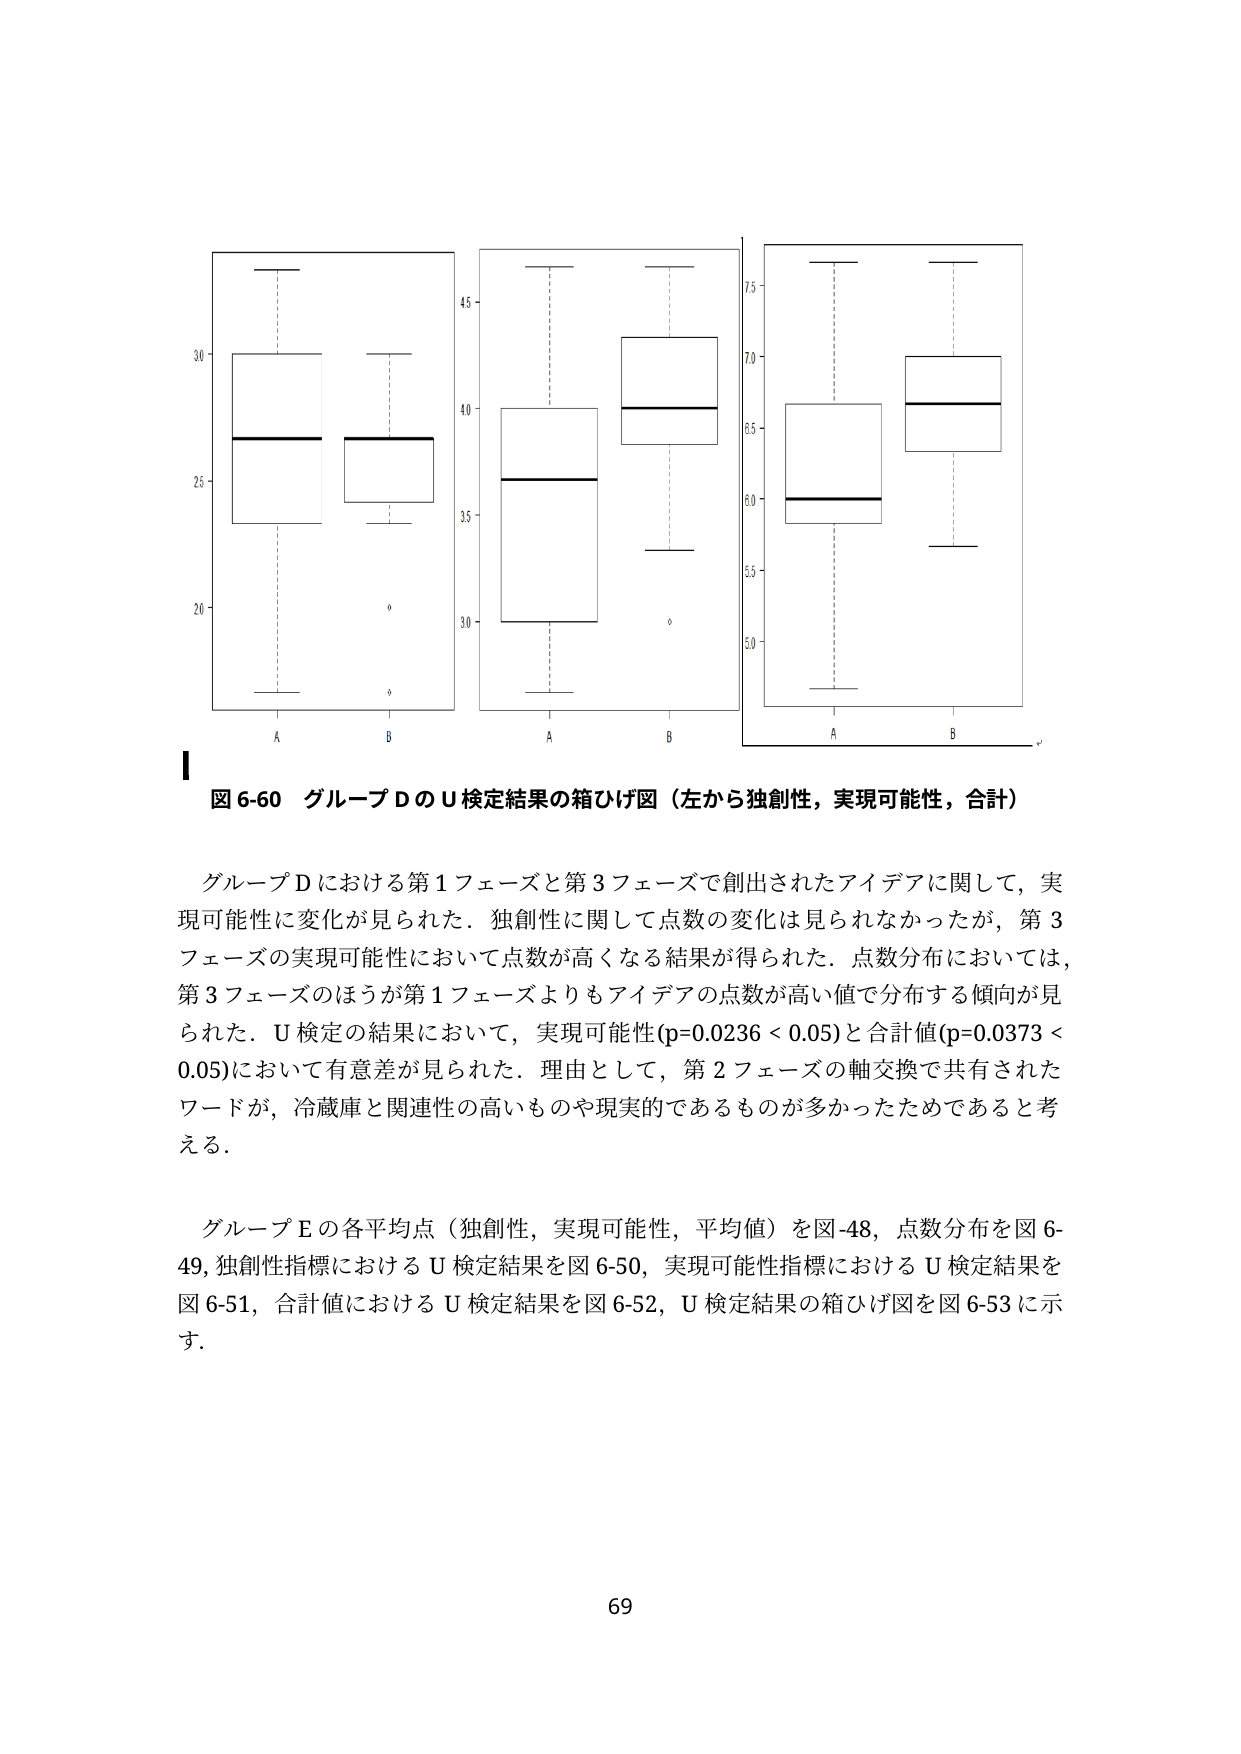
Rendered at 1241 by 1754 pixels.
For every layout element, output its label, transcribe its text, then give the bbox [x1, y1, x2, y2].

text グループEの各平均点（独創性，実現可能性，平均値）を図-48，点数分布を図6-49, 独創性指標における U 検定結果を図6-50，実現可能性指標における U 検定結果を図6-51，合計値における U 検定結果を図6-52，U 検定結果の箱ひげ図を図6-53に示す． [177, 1208, 1063, 1358]
picture [188, 221, 1058, 775]
text グループDにおける第1フェーズと第3フェーズで創出されたアイデアに関して，実現可能性に変化が見られた．独創性に関して点数の変化は見られなかったが，第3フェーズの実現可能性において点数が高くなる結果が得られた．点数分布においては，第3フェーズのほうが第1フェーズよりもアイデアの点数が高い値で分布する傾向が見られた．U検定の結果において，実現可能性(p=0.0236 < 0.05)と合計値(p=0.0373 < 0.05)において有意差が見られた．理由として，第2フェーズの軸交換で共有されたワードが，冷蔵庫と関連性の高いものや現実的であるものが多かったためであると考える． [177, 863, 1063, 1163]
